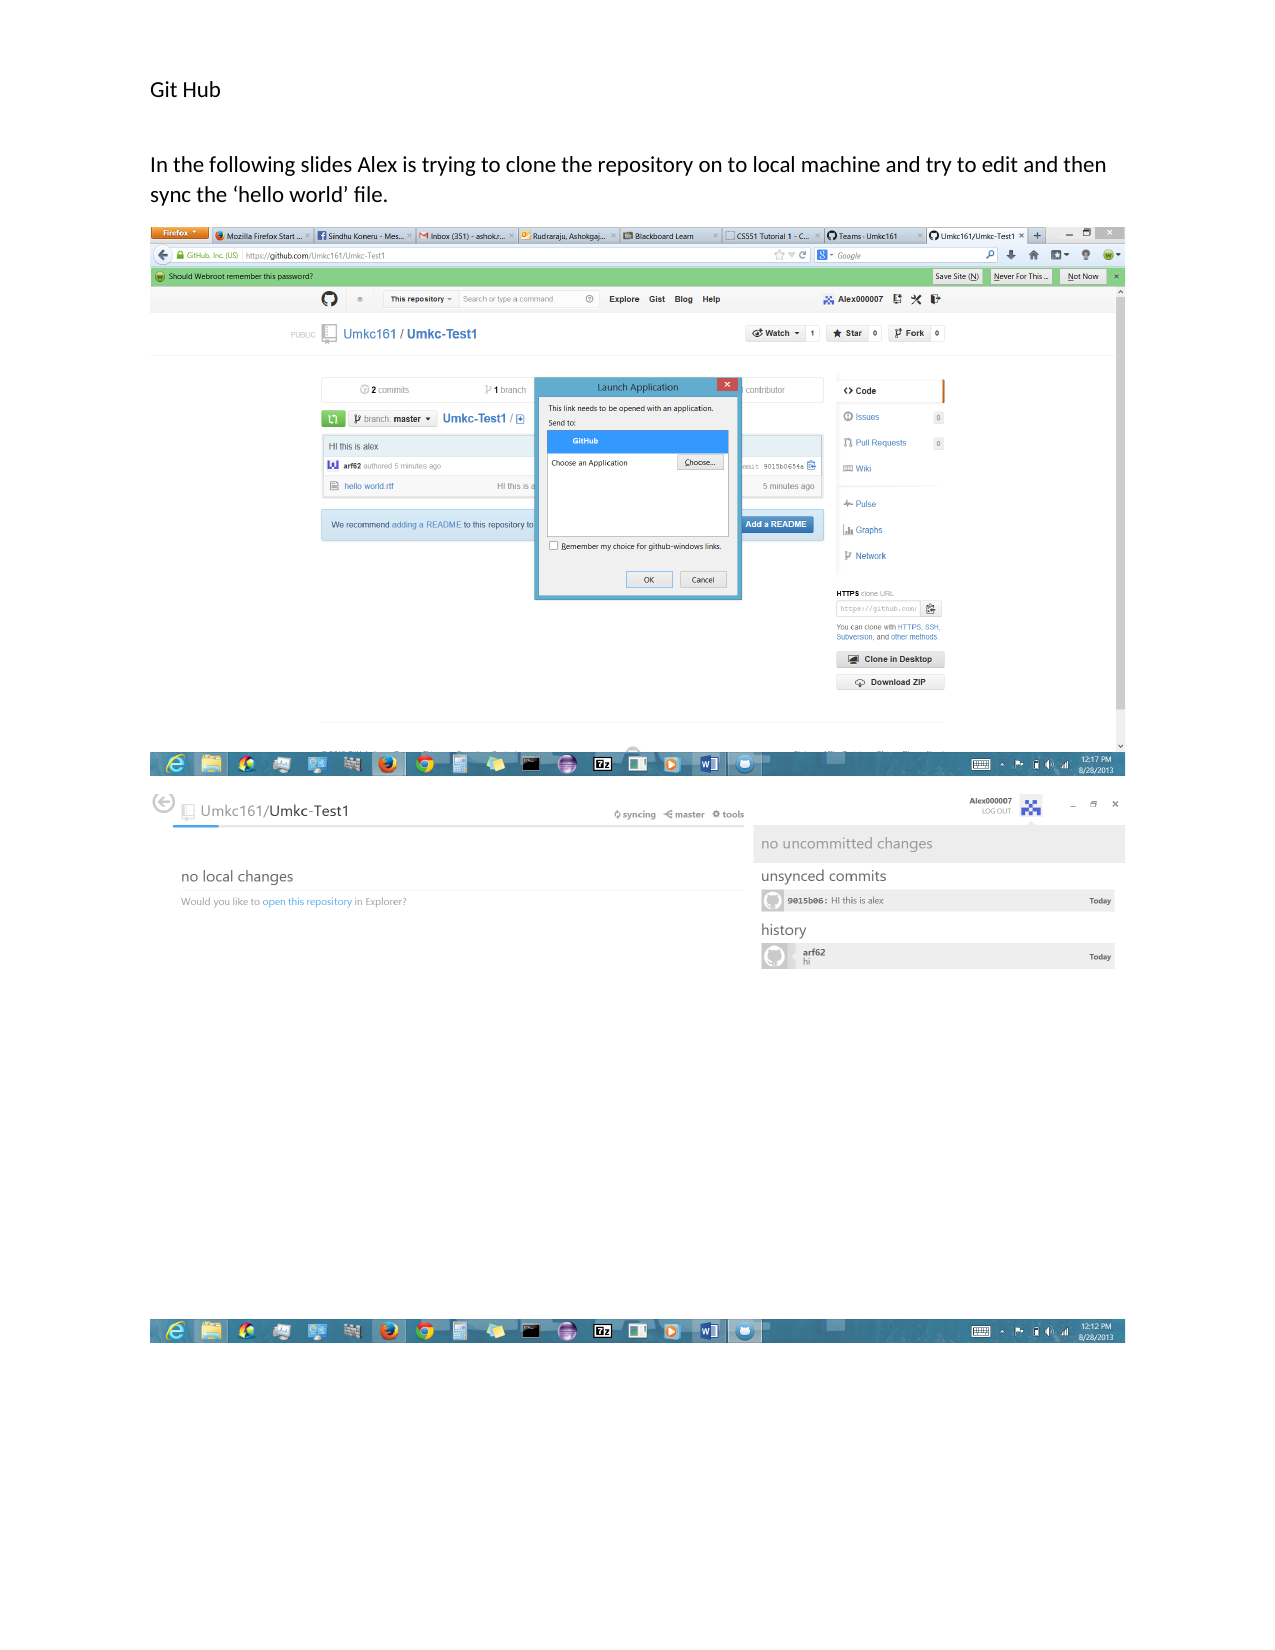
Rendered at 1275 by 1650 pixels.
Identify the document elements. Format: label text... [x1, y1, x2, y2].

picture [150, 227, 1125, 776]
text In the following slides Alex is trying to clone the repository on to local machine and try to edit and then sync the ‘hello world’ file. [150, 150, 1125, 208]
picture [150, 794, 1125, 1343]
